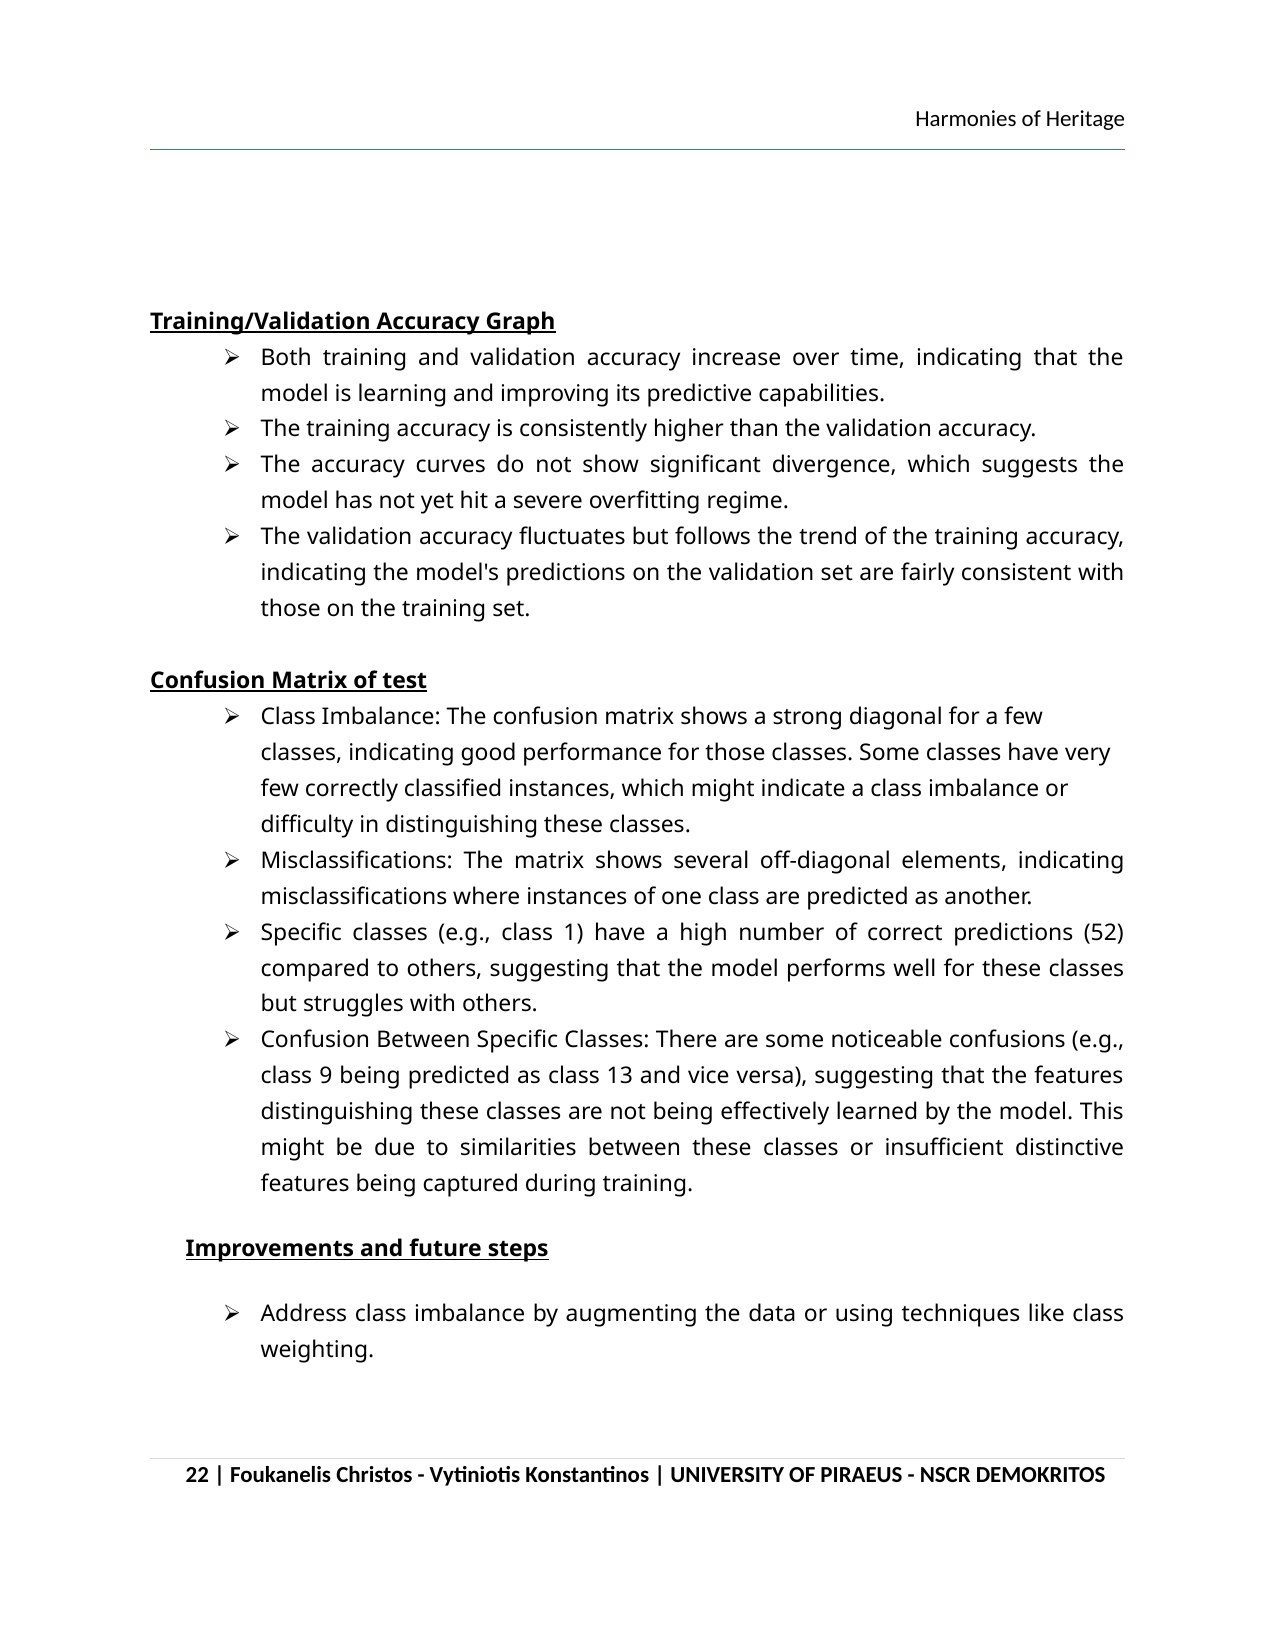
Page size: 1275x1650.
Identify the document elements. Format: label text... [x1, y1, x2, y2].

list The accuracy curves do not show significant divergence, which suggests the model has not yet hit a severe overfitting regime. [223, 448, 1125, 516]
list The training accuracy is consistently higher than the validation accuracy. [223, 412, 1125, 444]
text Improvements and future steps [150, 1232, 1125, 1263]
list Class Imbalance: The confusion matrix shows a strong diagonal for a few classes, indicating good performance for those classes. Some classes have very few correctly classified instances, which might indicate a class imbalance or difficulty in distinguishing these classes. [223, 700, 1125, 839]
list Both training and validation accuracy increase over time, indicating that the model is learning and improving its predictive capabilities. [223, 341, 1125, 408]
list The validation accuracy fluctuates but follows the trend of the training accuracy, indicating the model's predictions on the validation set are fairly consistent with those on the training set. [223, 520, 1125, 623]
list Confusion Matrix of test [150, 664, 1125, 695]
list Training/Validation Accuracy Graph [150, 304, 1125, 336]
list Misclassifications: The matrix shows several off-diagonal elements, indicating misclassifications where instances of one class are predicted as another. [223, 844, 1125, 911]
list Specific classes (e.g., class 1) have a high number of correct predictions (52) compared to others, suggesting that the model performs well for these classes but struggles with others. [223, 916, 1125, 1019]
list Address class imbalance by augmenting the data or using techniques like class weighting. [223, 1297, 1125, 1364]
list Confusion Between Specific Classes: There are some noticeable confusions (e.g., class 9 being predicted as class 13 and vice versa), suggesting that the features distinguishing these classes are not being effectively learned by the model. This might be due to similarities between these classes or insufficient distinctive features being captured during training. [223, 1023, 1125, 1198]
